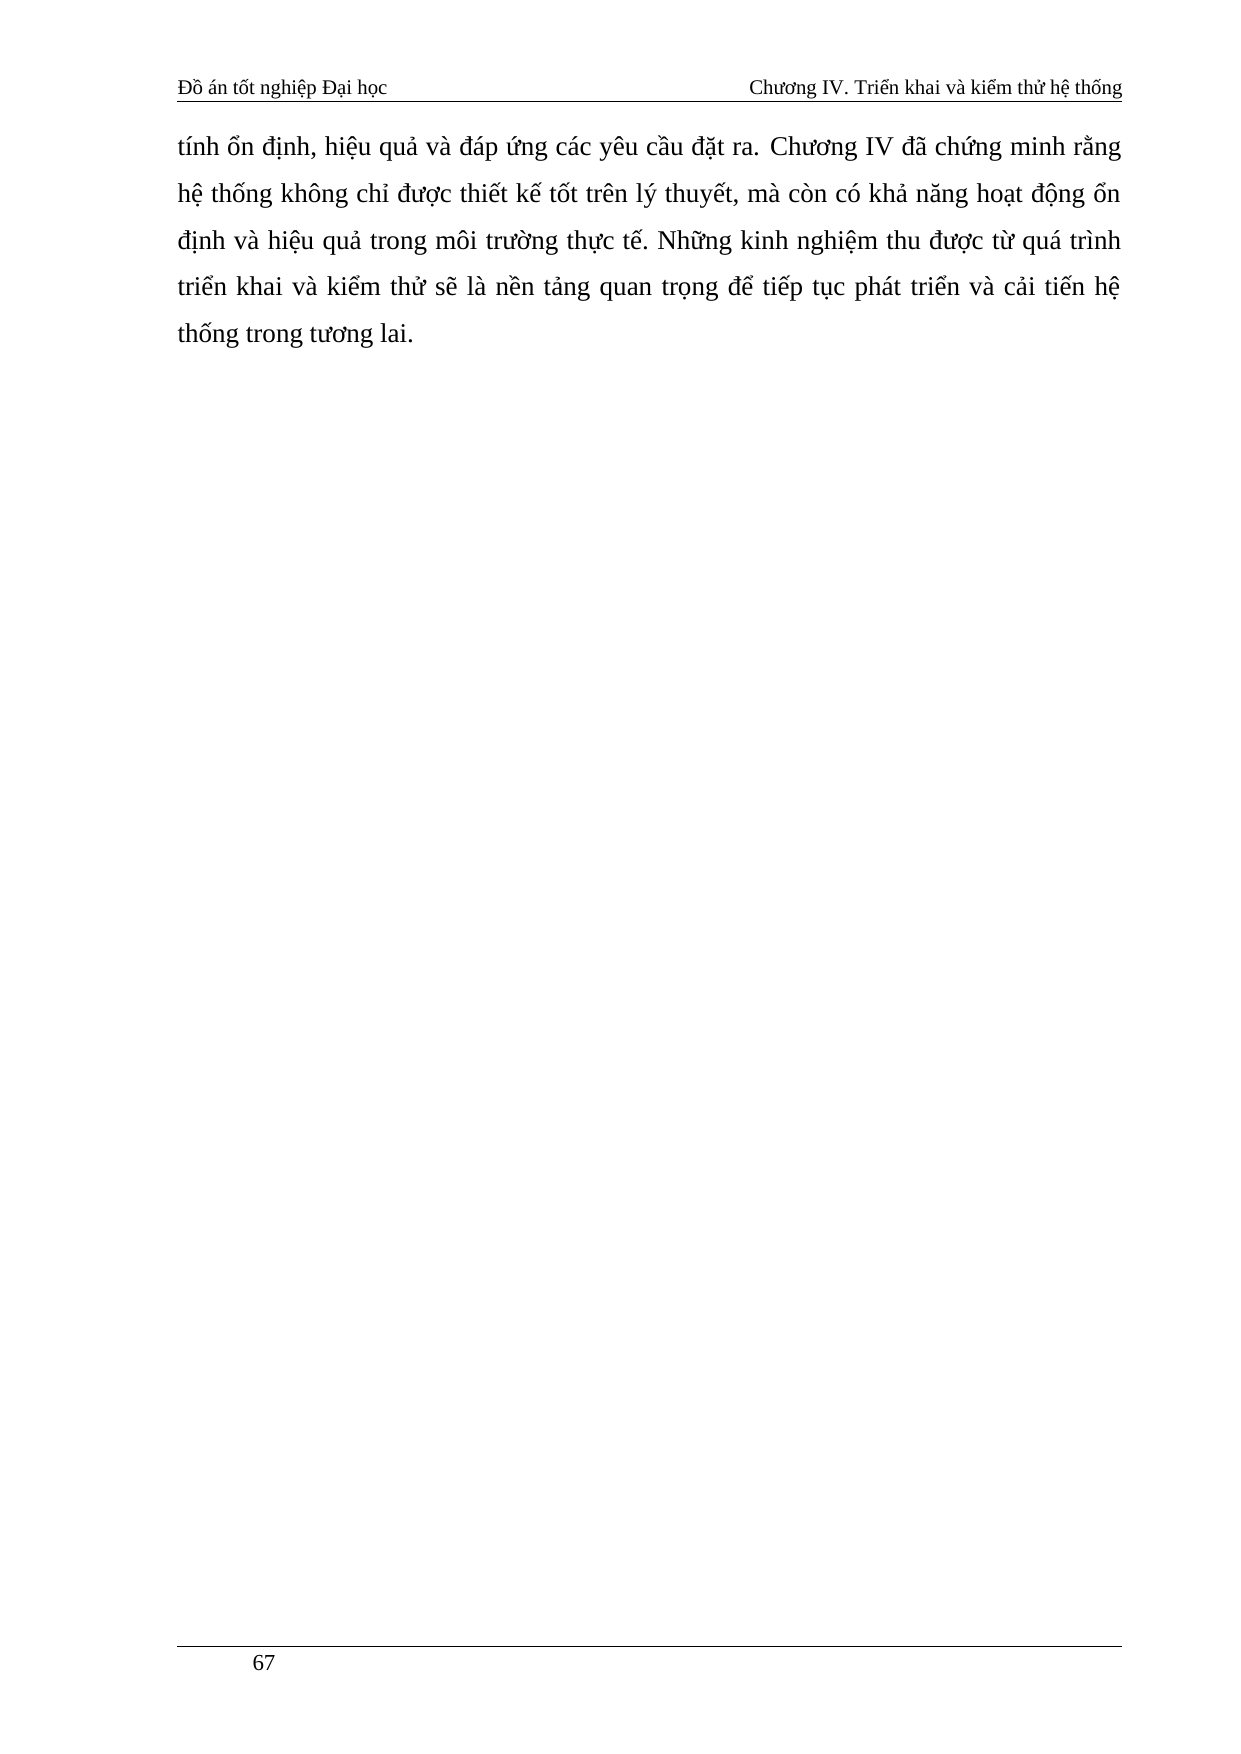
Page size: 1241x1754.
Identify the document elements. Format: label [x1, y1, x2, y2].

text [177, 130, 1122, 348]
